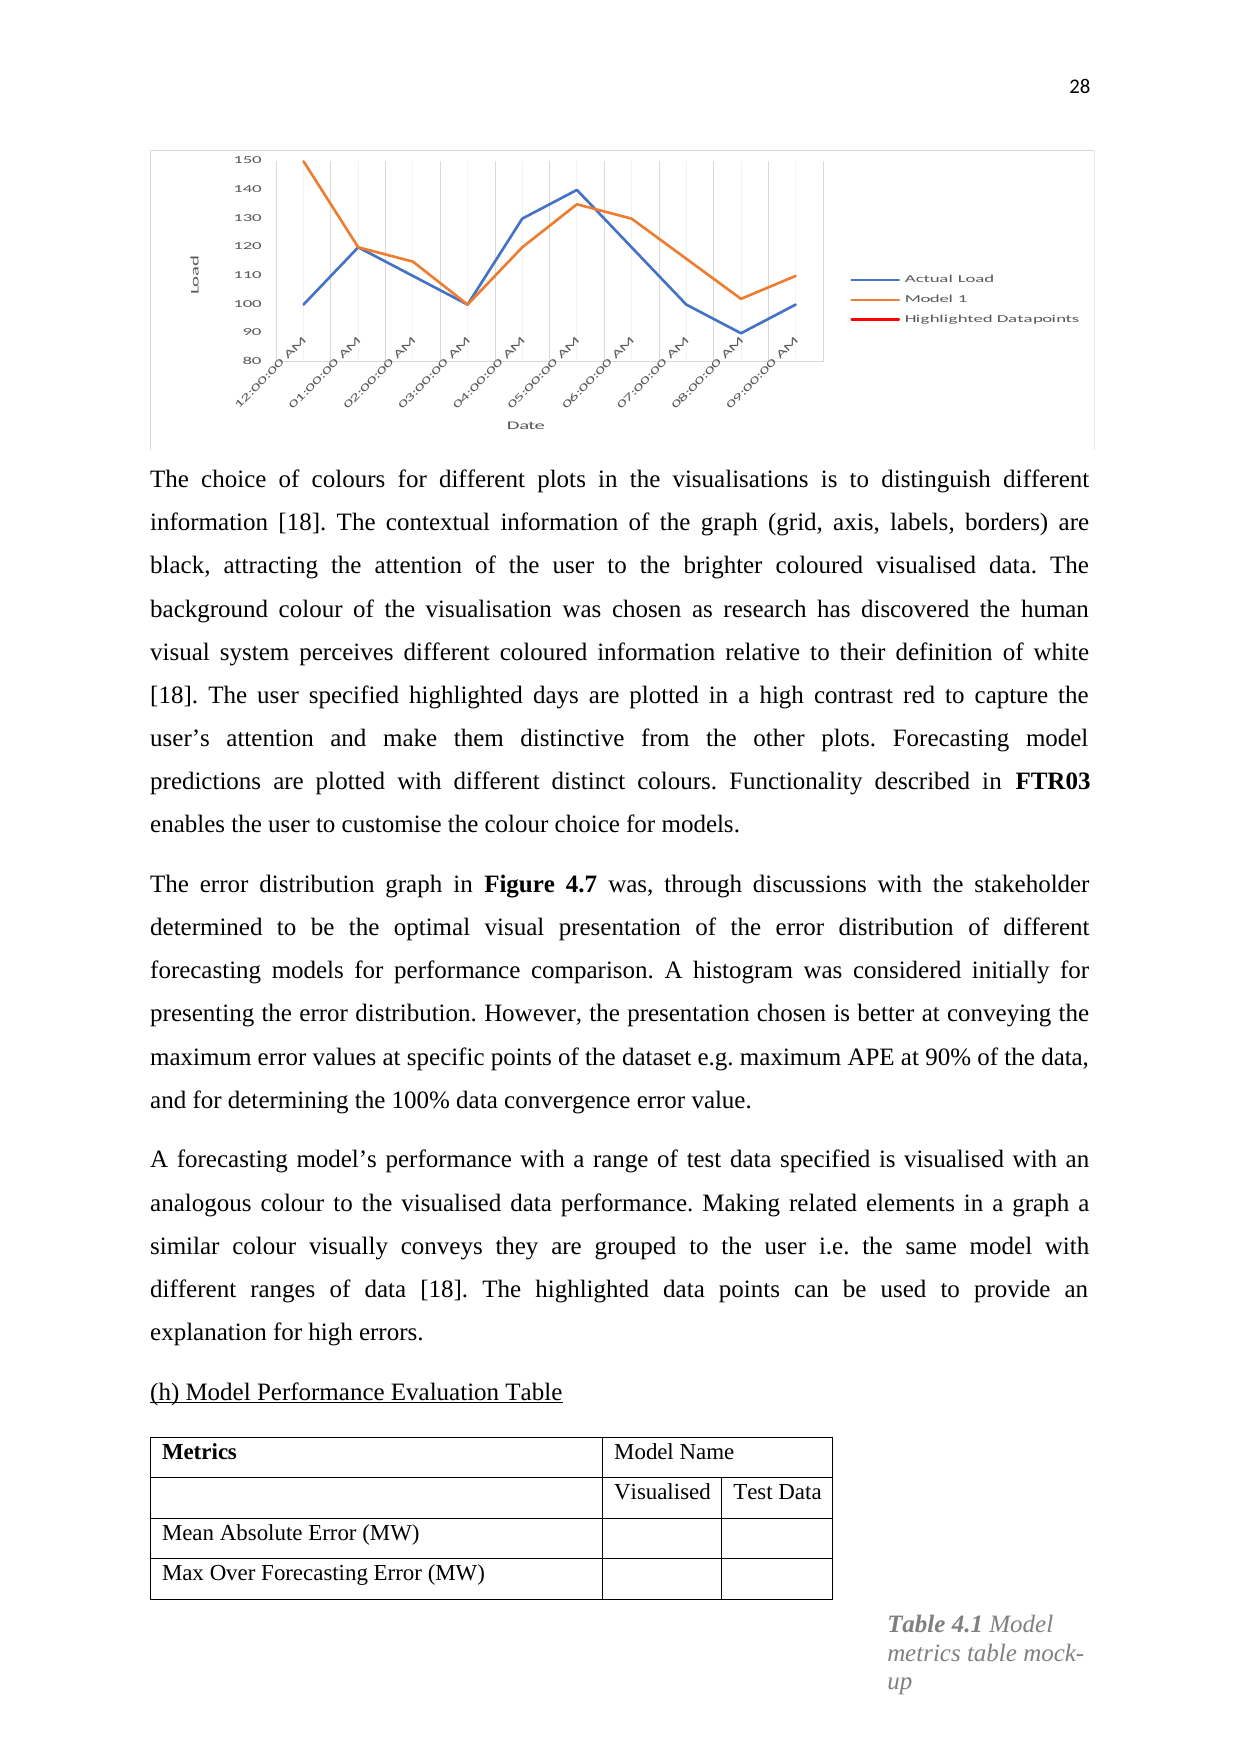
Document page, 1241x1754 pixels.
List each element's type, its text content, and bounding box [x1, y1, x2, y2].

text A forecasting model’s performance with a range of test data specified is visualised with an analogous colour to the visualised data performance. Making related elements in a graph a similar colour visually conveys they are grouped to the user i.e. the same model with different ranges of data [18]. The highlighted data points can be used to provide an explanation for high errors. [150, 1144, 1090, 1346]
table_cell Mean Absolute Error (MW) [151, 1519, 602, 1558]
text The error distribution graph in Figure 4.7 was, through discussions with the stakeholder determined to be the optimal visual presentation of the error distribution of different forecasting models for performance comparison. A histogram was considered initially for presenting the error distribution. However, the presentation chosen is better at conveying the maximum error values at specific points of the dataset e.g. maximum APE at 90% of the data, and for determining the 100% data convergence error value. [150, 869, 1090, 1113]
table_header Metrics [151, 1438, 602, 1477]
table_cell Visualised [603, 1478, 721, 1518]
table_header Model Name [603, 1438, 832, 1477]
table_cell [151, 1478, 602, 1518]
table_cell Max Over Forecasting Error (MW) [151, 1559, 602, 1599]
text The choice of colours for different plots in the visualisations is to distinguish different information [18]. The contextual information of the graph (grid, axis, labels, borders) are black, attracting the attention of the user to the brighter coloured visualised data. The background colour of the visualisation was chosen as research has discovered the human visual system perceives different coloured information relative to their definition of white [18]. The user specified highlighted days are plotted in a high contrast red to capture the user’s attention and make them distinctive from the other plots. Forecasting model predictions are plotted with different distinct colours. Functionality described in FTR03 enables the user to customise the colour choice for models. [150, 450, 1090, 838]
table_cell [603, 1519, 721, 1558]
table_cell Test Data [722, 1478, 832, 1518]
table_cell [722, 1559, 832, 1599]
table_cell [722, 1519, 832, 1558]
table_cell [603, 1559, 721, 1599]
text (h) Model Performance Evaluation Table [150, 1377, 1090, 1406]
